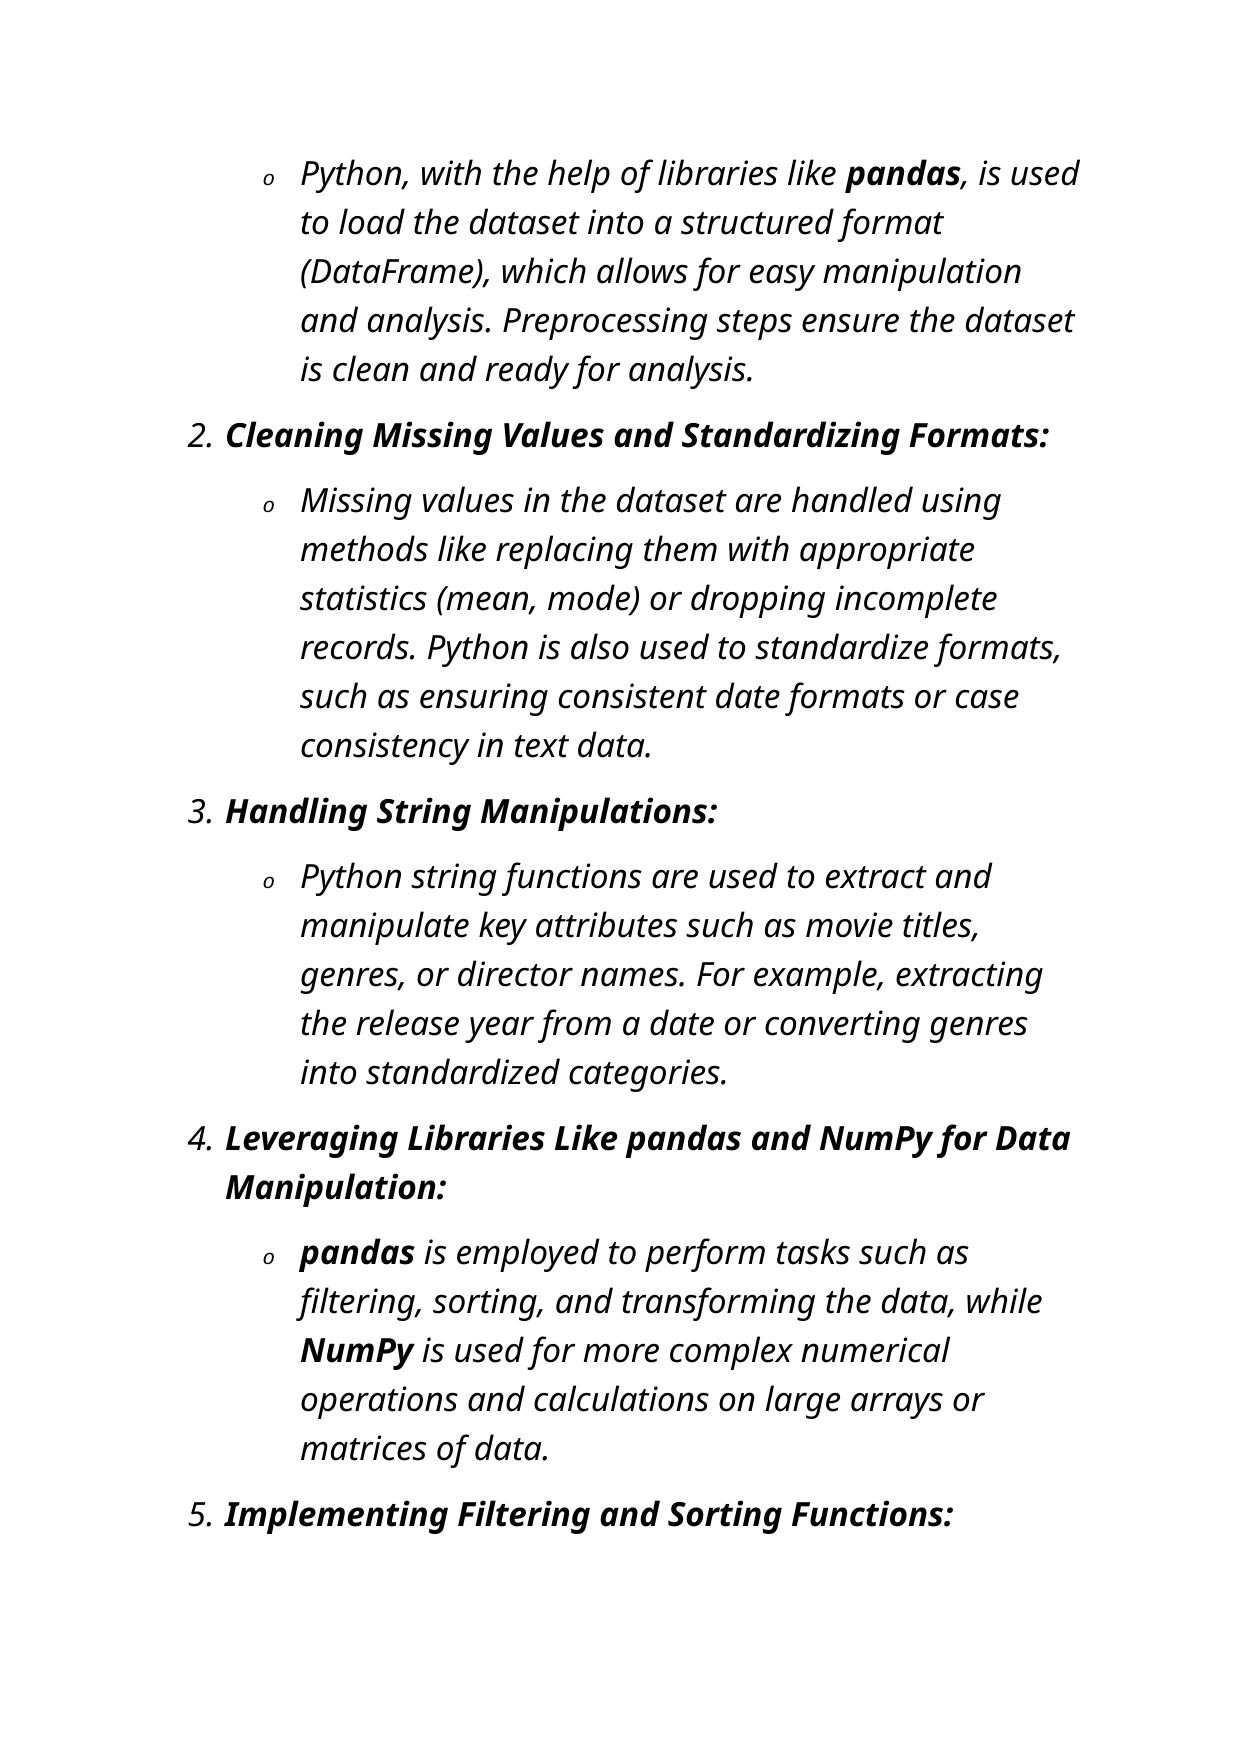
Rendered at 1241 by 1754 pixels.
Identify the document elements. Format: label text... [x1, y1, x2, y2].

list Implementing Filtering and Sorting Functions: [187, 1491, 1090, 1536]
list Missing values in the dataset are handled using methods like replacing them with appropriate statistics (mean, mode) or dropping incomplete records. Python is also used to standardize formats, such as ensuring consistent date formats or case consistency in text data. [262, 477, 1090, 767]
list Leveraging Libraries Like pandas and NumPy for Data Manipulation: [187, 1114, 1090, 1209]
list Python, with the help of libraries like pandas, is used to load the dataset into a structured format (DataFrame), which allows for easy manipulation and analysis. Preprocessing steps ensure the dataset is clean and ready for analysis. [262, 150, 1090, 391]
list Python string functions are used to extract and manipulate key attributes such as movie titles, genres, or director names. For example, extracting the release year from a date or converting genres into standardized categories. [262, 853, 1090, 1094]
list pandas is employed to perform tasks such as filtering, sorting, and transforming the data, while NumPy is used for more complex numerical operations and calculations on large arrays or matrices of data. [262, 1229, 1090, 1470]
list Cleaning Missing Values and Standardizing Formats: [187, 411, 1090, 457]
list Handling String Manipulations: [187, 787, 1090, 833]
